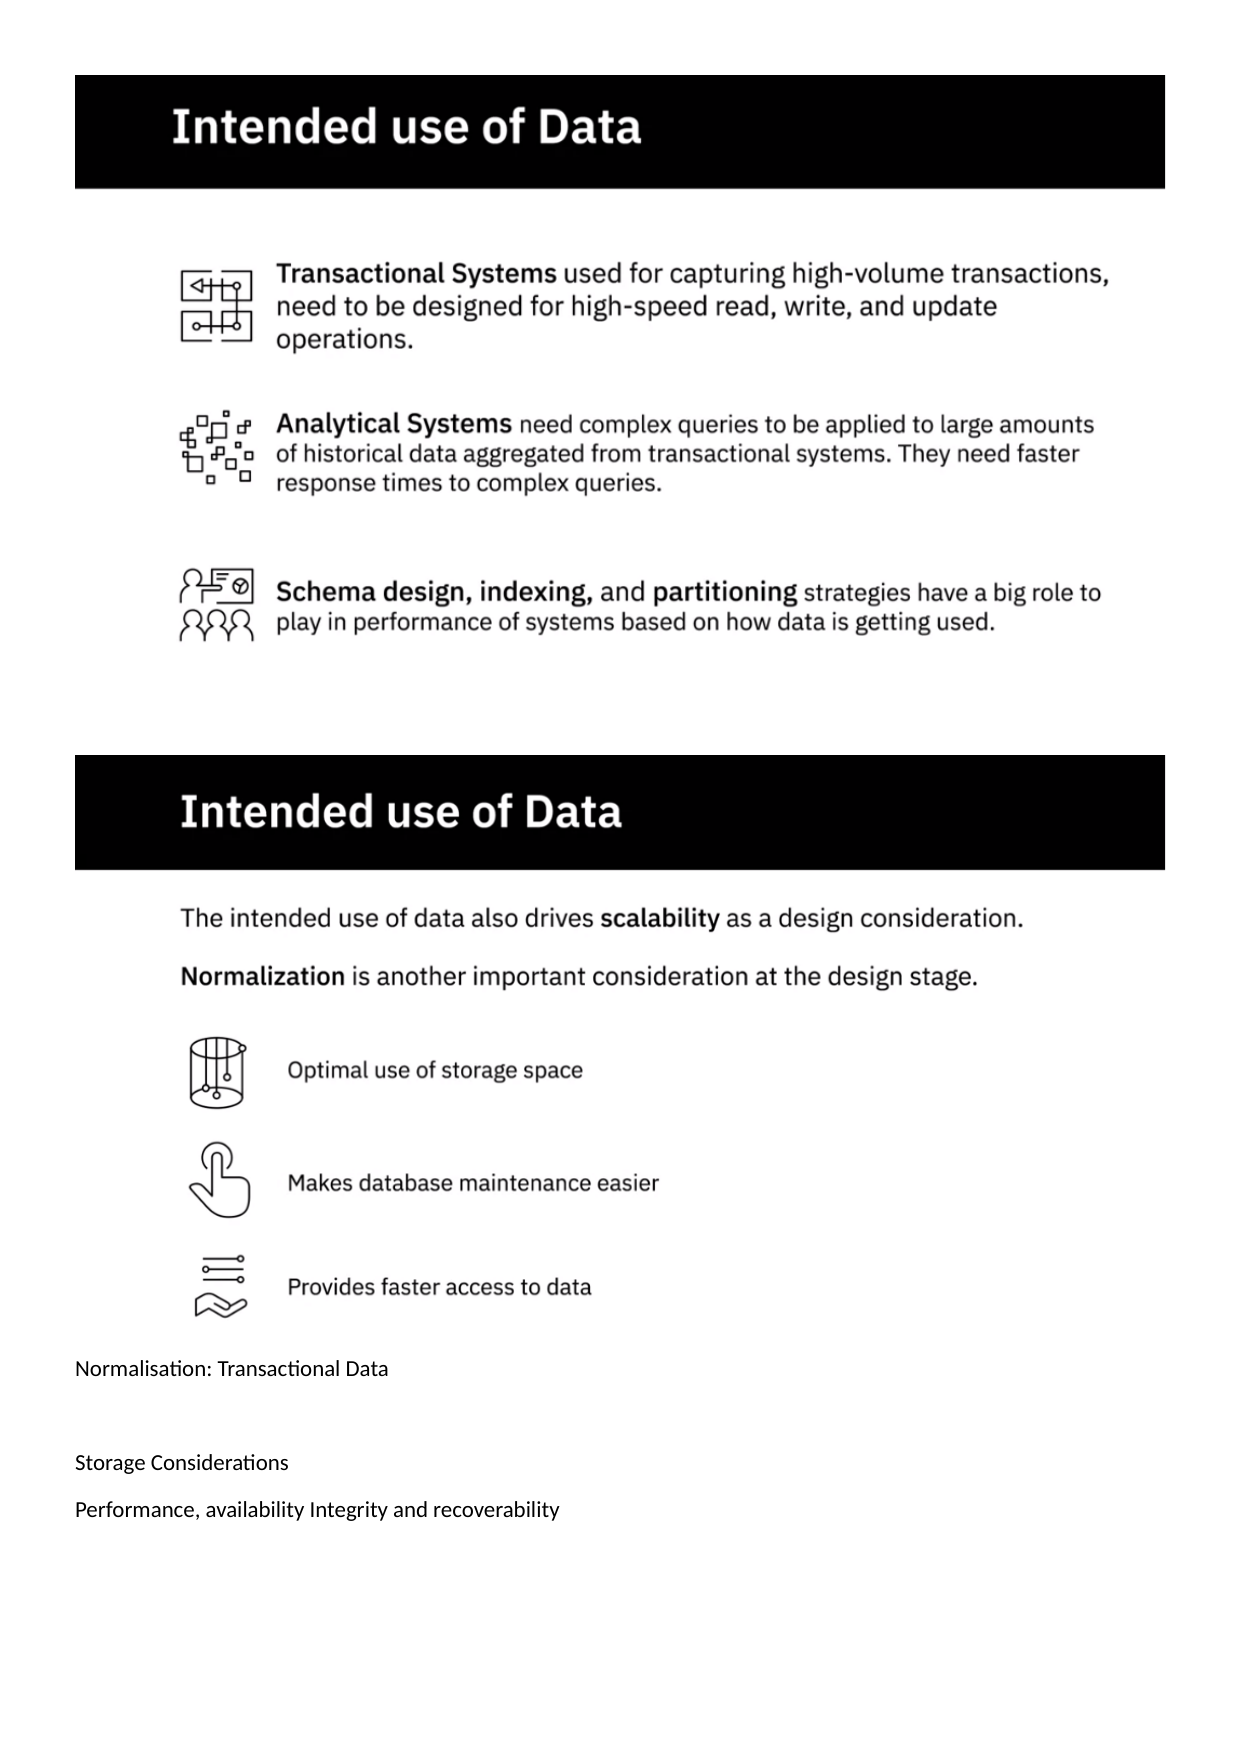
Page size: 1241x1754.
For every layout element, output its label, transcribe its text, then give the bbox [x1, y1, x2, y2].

picture [75, 755, 1166, 1336]
text Performance, availability Integrity and recoverability [75, 1495, 1165, 1523]
text Storage Considerations [75, 1448, 1165, 1476]
text Normalisation: Transactional Data [75, 1354, 1165, 1382]
picture [75, 75, 1166, 690]
